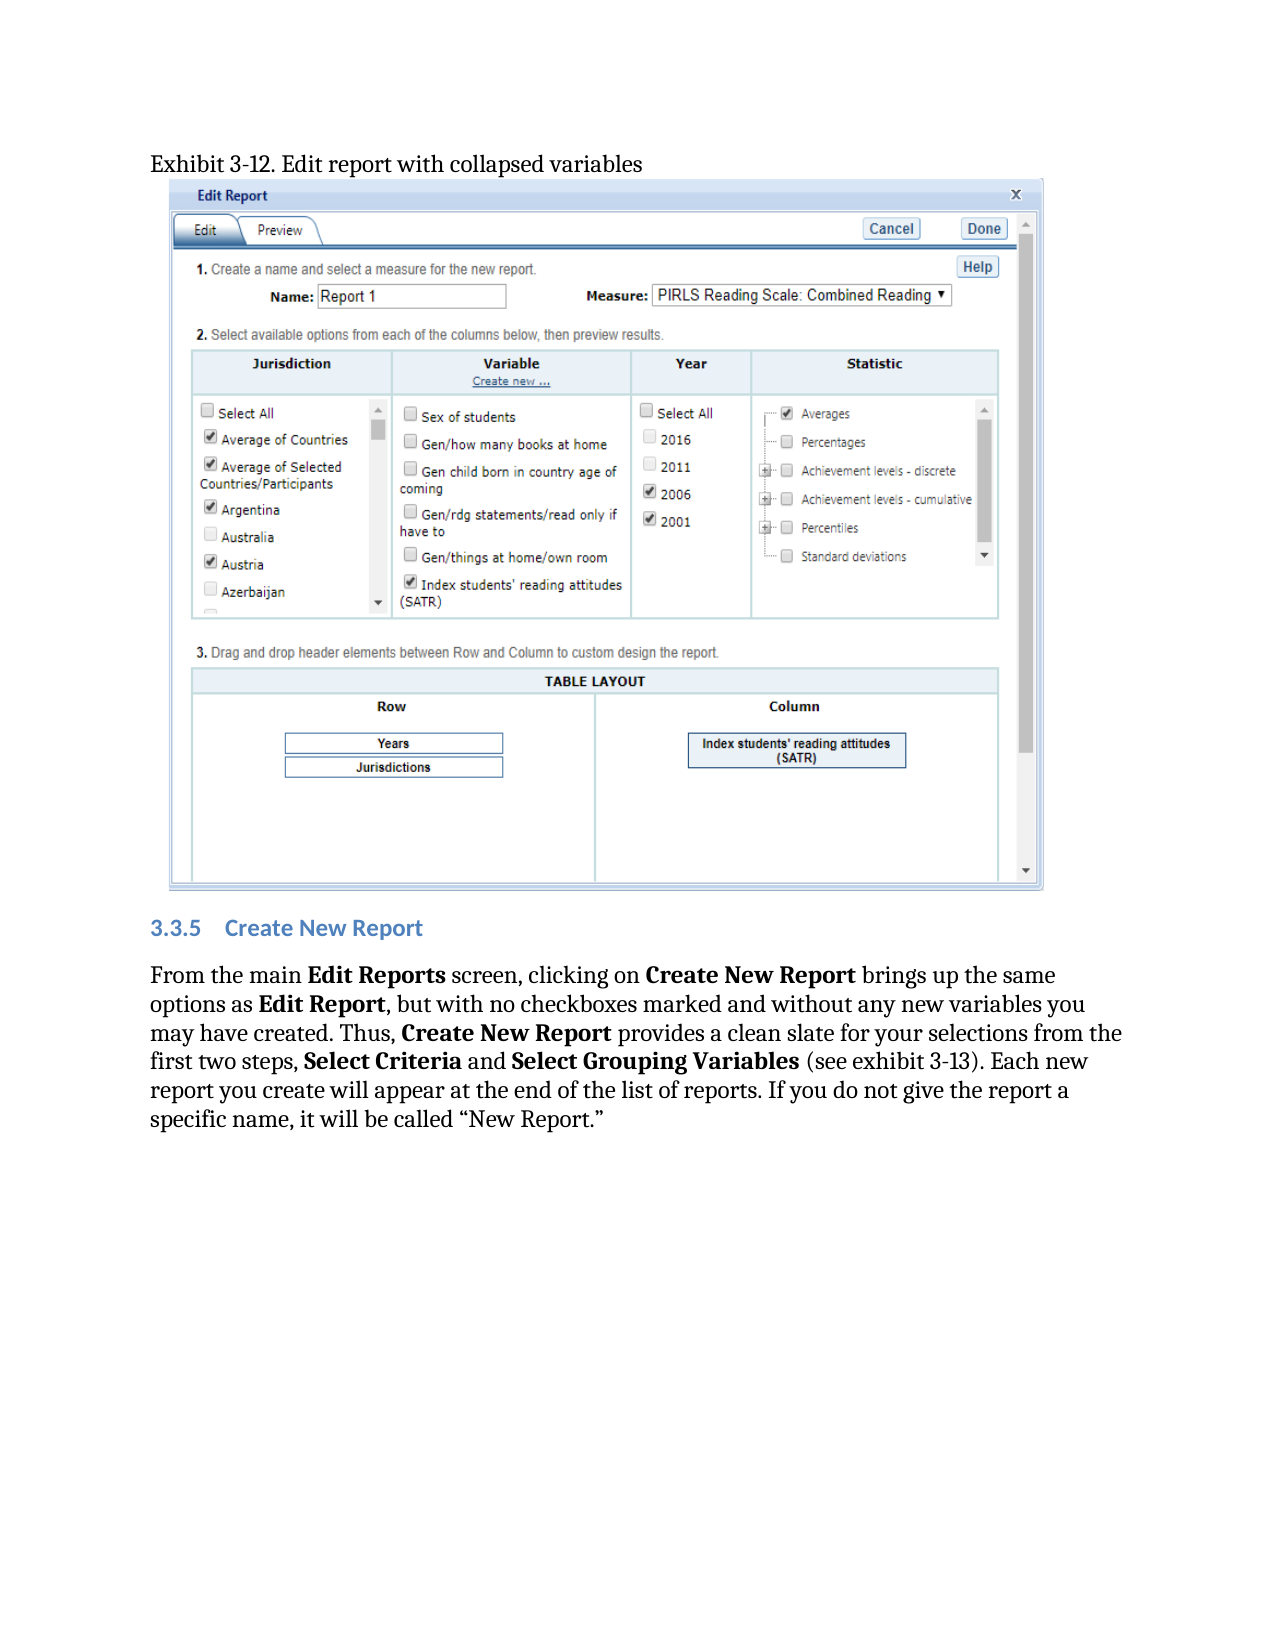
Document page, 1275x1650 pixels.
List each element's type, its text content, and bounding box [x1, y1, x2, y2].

subtitle 3.3.5 Create New Report [150, 912, 1125, 942]
picture [168, 178, 1044, 891]
text From the main Edit Reports screen, clicking on Create New Report brings up the same options as Edit Report, but with no checkboxes marked and without any new variables you may have created. Thus, Create New Report provides a clean slate for your selections from the first two steps, Select Criteria and Select Grouping Variables (see exhibit 3-13). Each new report you create will appear at the end of the list of reports. If you do not give the report a specific name, it will be called “New Report.” [150, 961, 1125, 1133]
